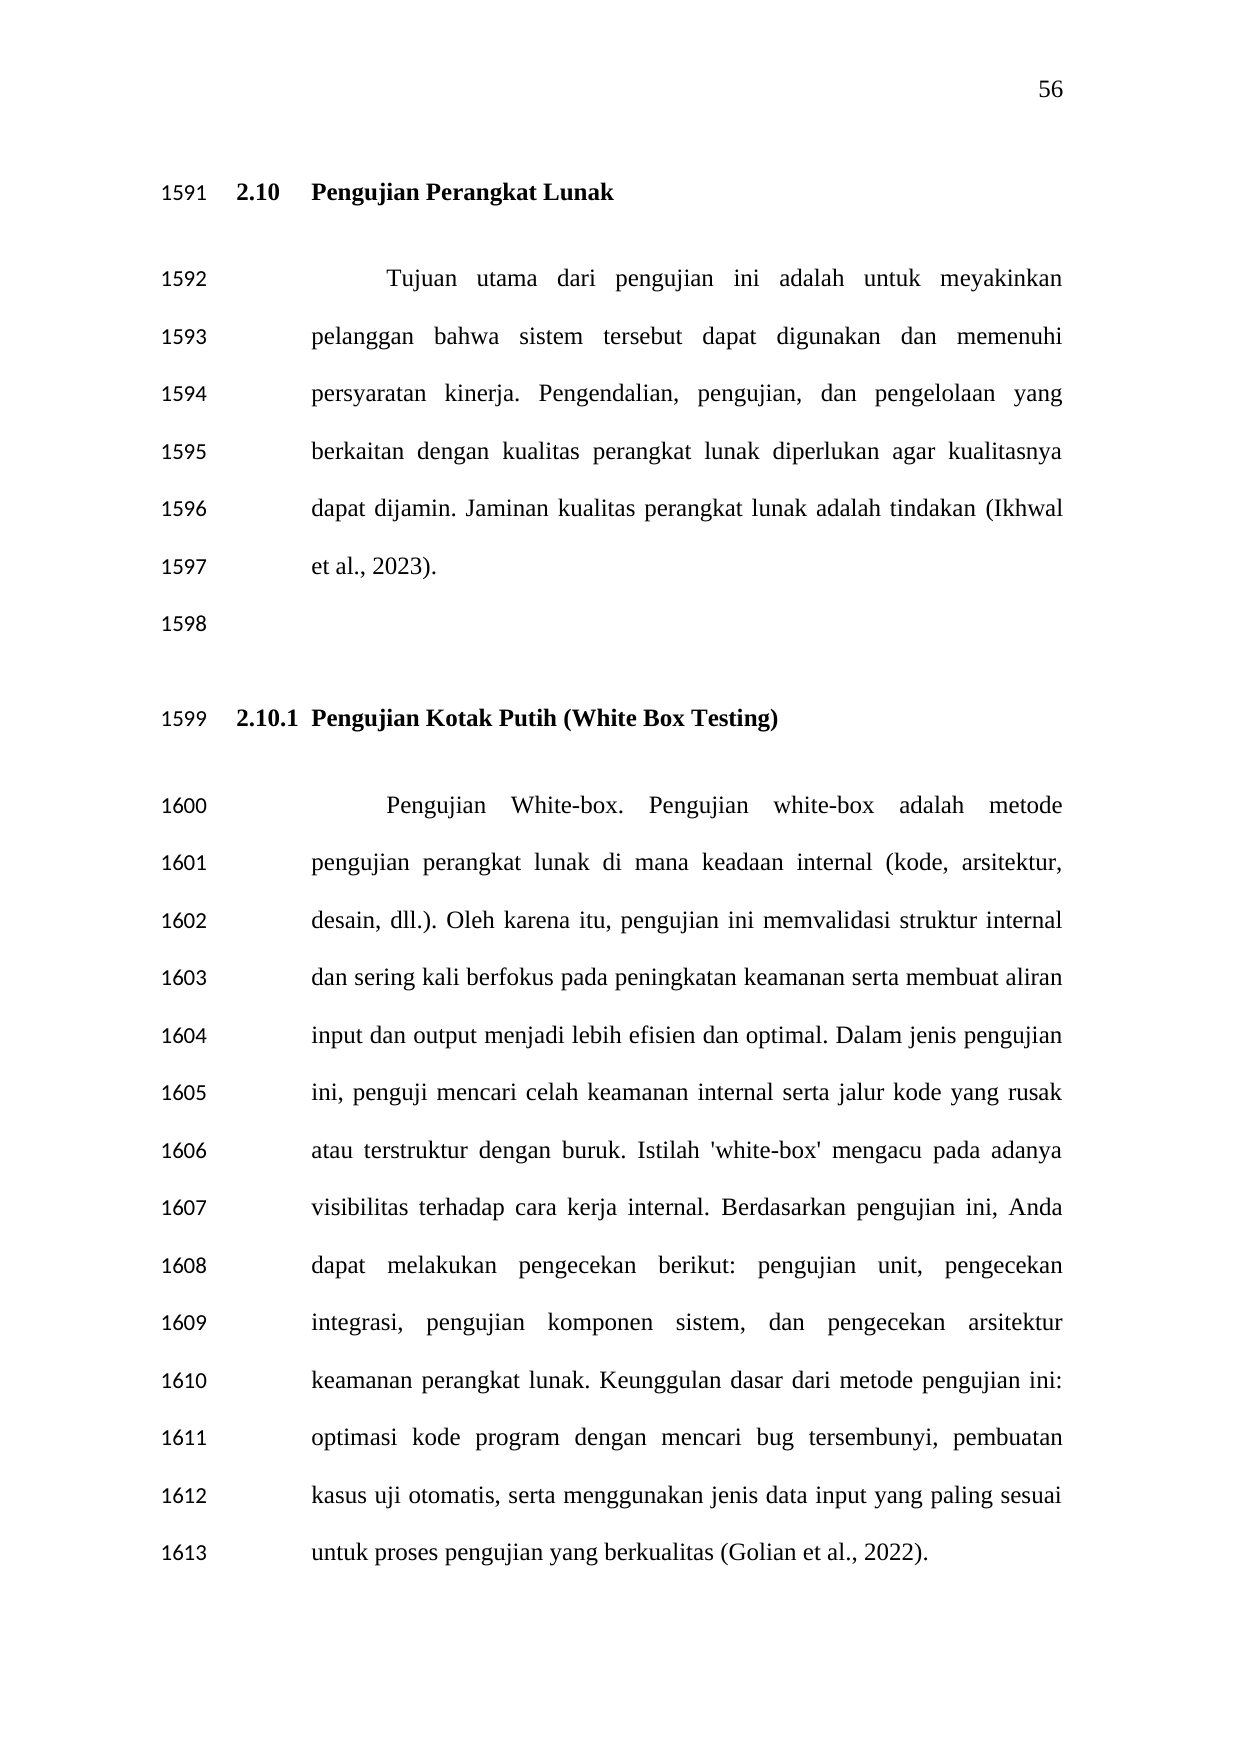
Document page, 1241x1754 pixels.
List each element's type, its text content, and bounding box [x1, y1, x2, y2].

subtitle Pengujian Perangkat Lunak [236, 177, 1063, 206]
subtitle Pengujian Kotak Putih (White Box Testing) [236, 703, 1063, 732]
text Tujuan utama dari pengujian ini adalah untuk meyakinkan pelanggan bahwa sistem tersebut dapat digunakan dan memenuhi persyaratan kinerja. Pengendalian, pengujian, dan pengelolaan yang berkaitan dengan kualitas perangkat lunak diperlukan agar kualitasnya dapat dijamin. Jaminan kualitas perangkat lunak adalah tindakan . [311, 263, 1063, 580]
text Pengujian White-box. Pengujian white-box adalah metode pengujian perangkat lunak di mana keadaan internal (kode, arsitektur, desain, dll.). Oleh karena itu, pengujian ini memvalidasi struktur internal dan sering kali berfokus pada peningkatan keamanan serta membuat aliran input dan output menjadi lebih efisien dan optimal. Dalam jenis pengujian ini, penguji mencari celah keamanan internal serta jalur kode yang rusak atau terstruktur dengan buruk. Istilah 'white-box' mengacu pada adanya visibilitas terhadap cara kerja internal. Berdasarkan pengujian ini, Anda dapat melakukan pengecekan berikut: pengujian unit, pengecekan integrasi, pengujian komponen sistem, dan pengecekan arsitektur keamanan perangkat lunak. Keunggulan dasar dari metode pengujian ini: optimasi kode program dengan mencari bug tersembunyi, pembuatan kasus uji otomatis, serta menggunakan jenis data input yang paling sesuai untuk proses pengujian yang berkualitas . [311, 790, 1063, 1566]
